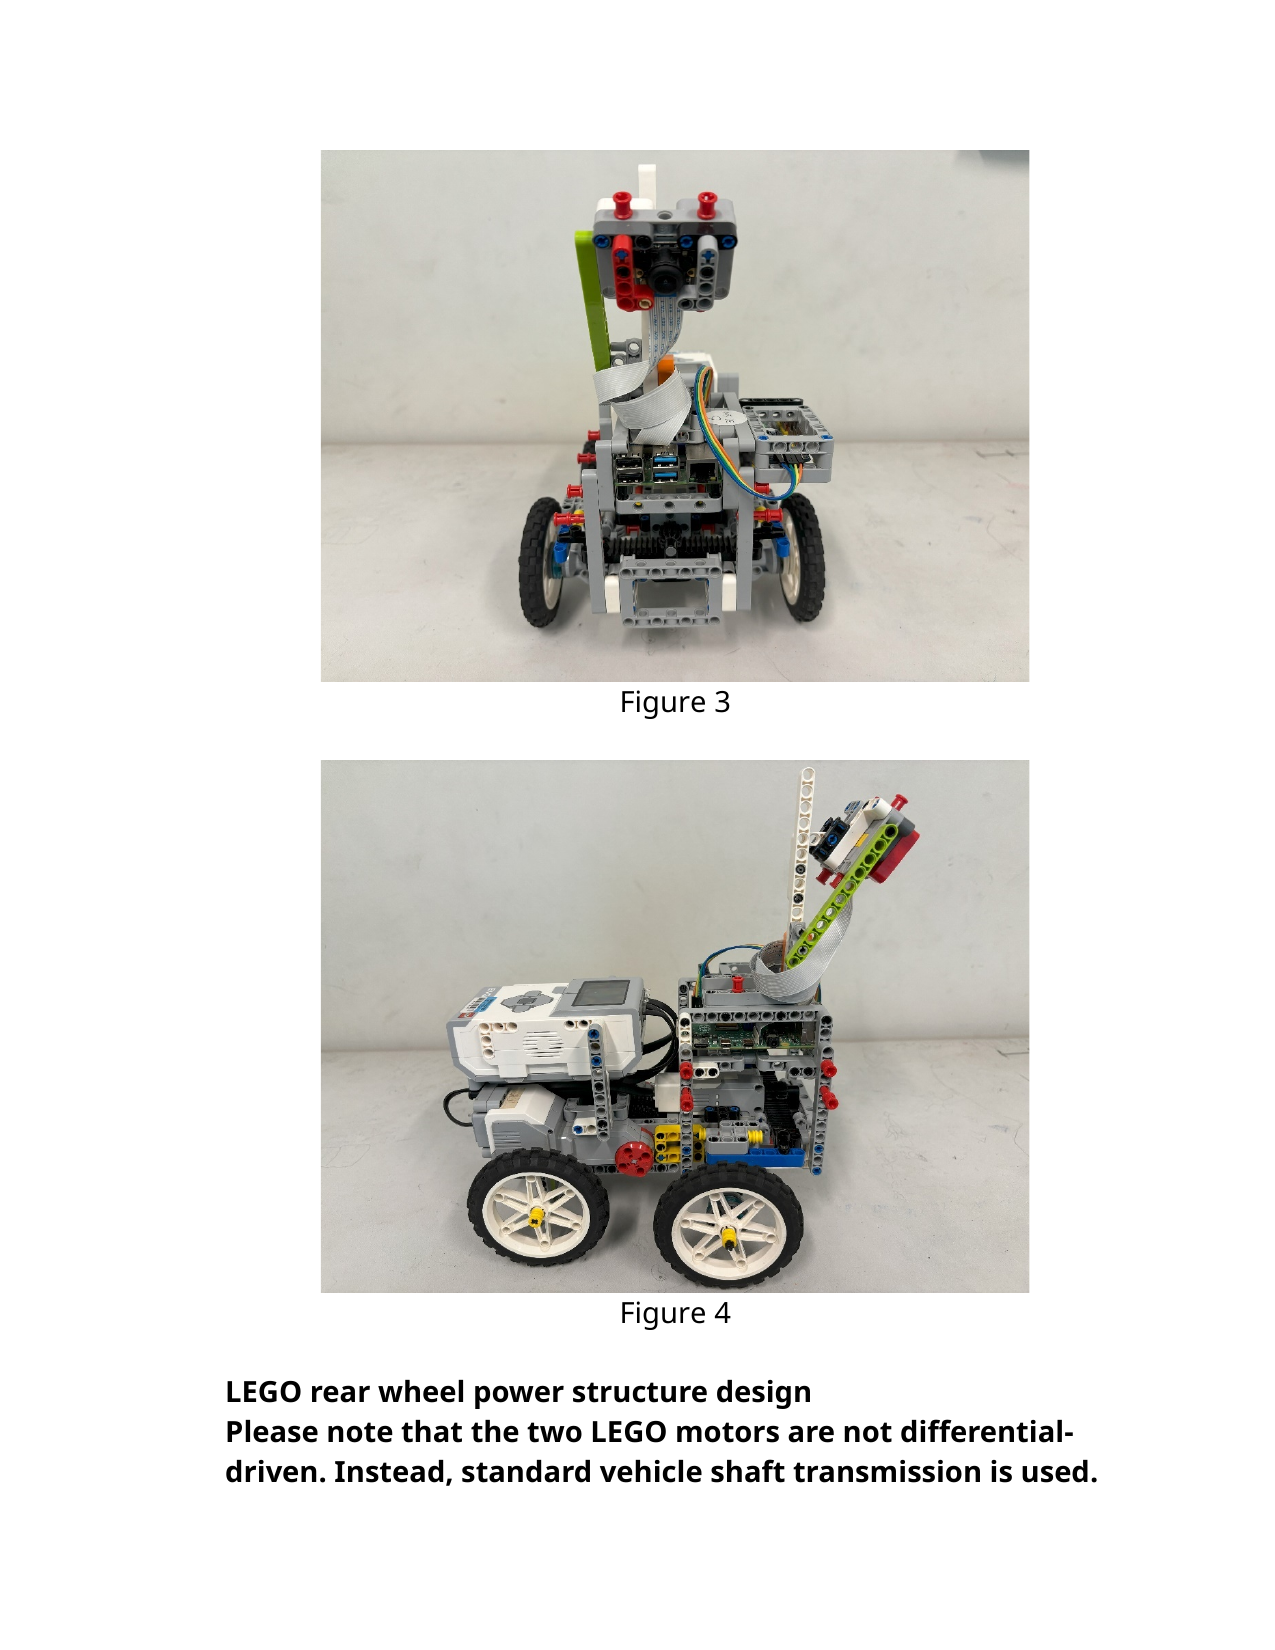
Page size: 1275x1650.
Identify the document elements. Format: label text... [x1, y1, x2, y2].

list Figure ​4 [225, 1292, 1125, 1332]
list Please note that the two LEGO motors are not differential-driven. Instead, standard vehicle shaft transmission is used. [225, 1411, 1125, 1491]
list Figure ​3 [225, 681, 1125, 721]
picture [320, 760, 1030, 1293]
list LEGO rear wheel power structure design [225, 1372, 1125, 1411]
picture [320, 150, 1030, 682]
